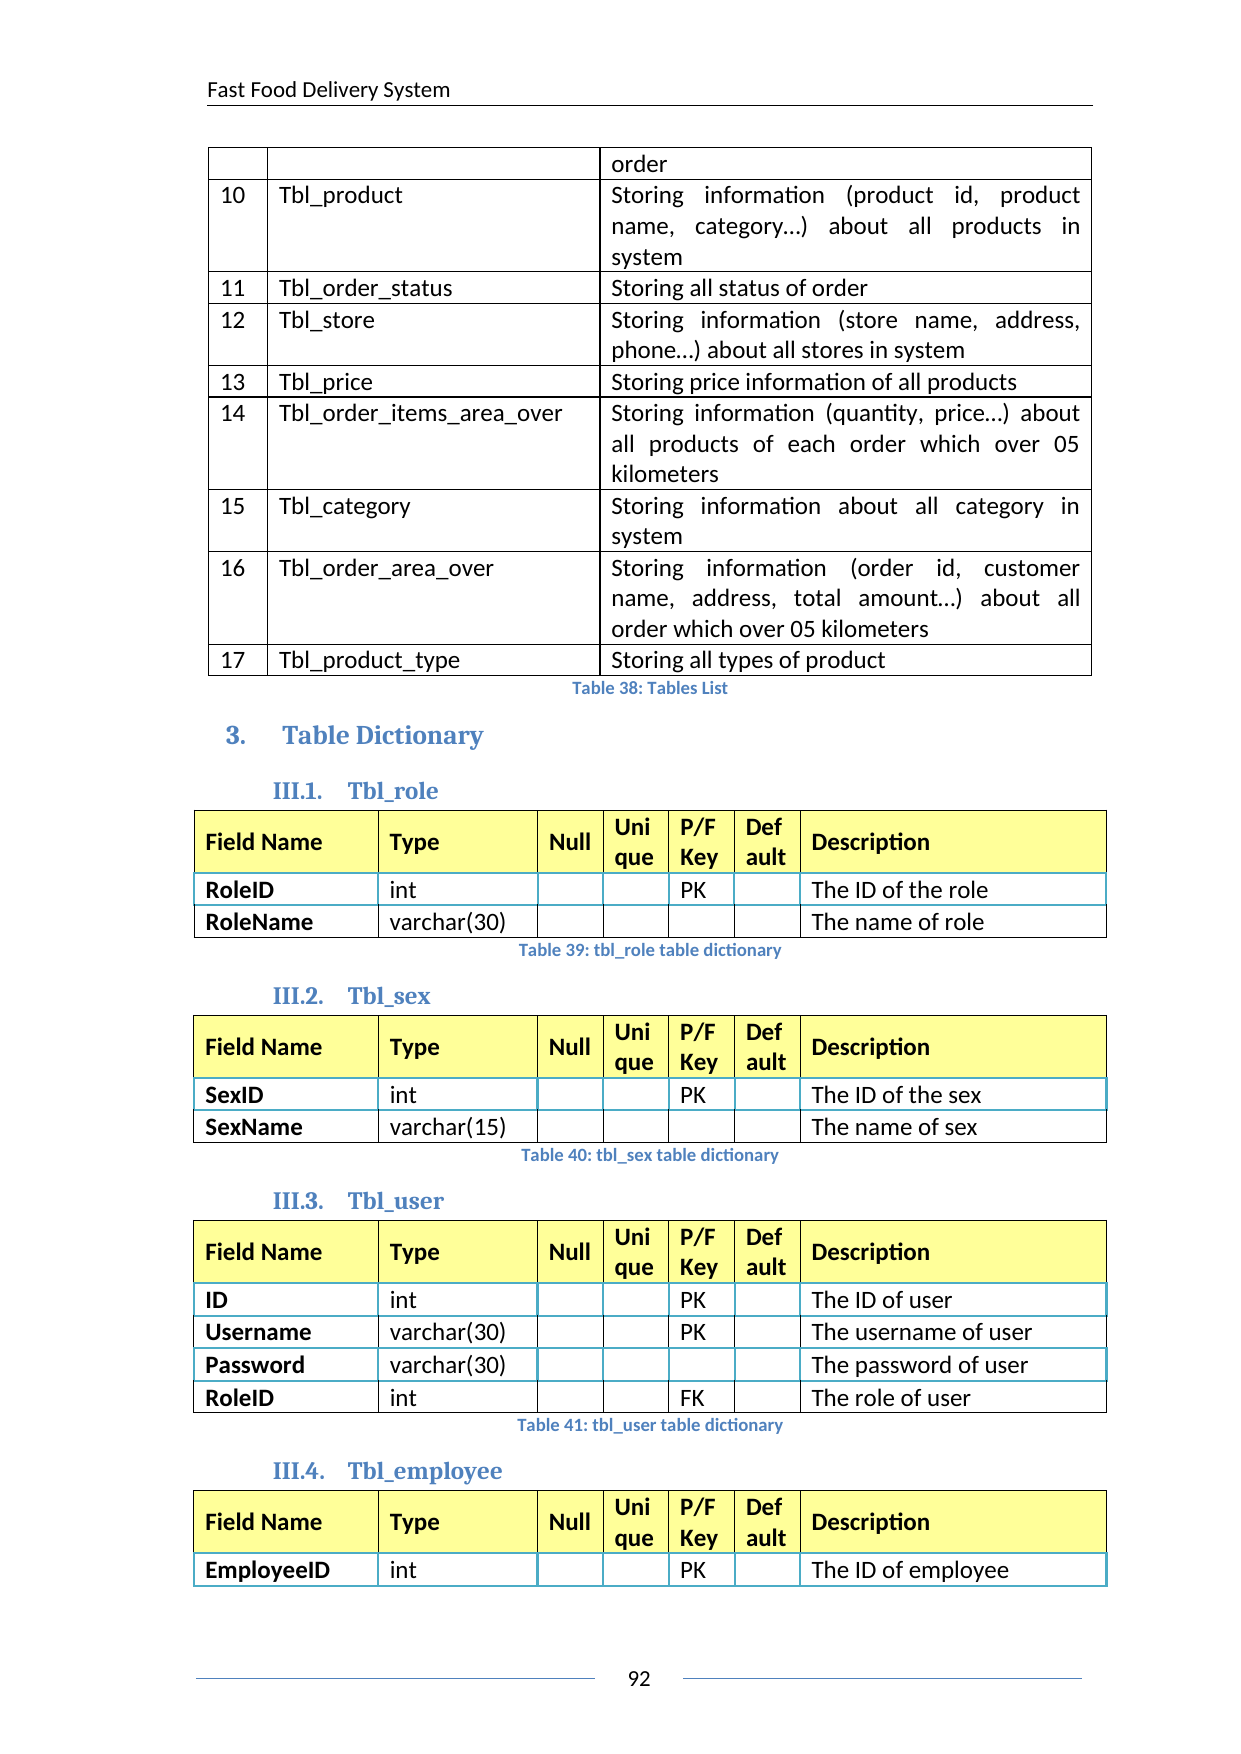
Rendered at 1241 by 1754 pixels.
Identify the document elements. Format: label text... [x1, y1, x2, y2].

table_cell [539, 1284, 602, 1314]
table_cell The ID of employee [801, 1554, 1105, 1585]
table_cell [735, 1111, 800, 1142]
table_header Null [538, 1016, 603, 1077]
table_cell [604, 1349, 668, 1380]
table_cell Tbl_order [268, 148, 599, 178]
table_cell Tbl_store [268, 304, 599, 365]
table_cell [604, 906, 668, 937]
table_header Default [735, 811, 800, 872]
table_cell [538, 906, 603, 937]
table_cell varchar(30) [379, 1317, 537, 1347]
table_cell [604, 1284, 668, 1314]
table_header P/F Key [669, 1491, 734, 1552]
table_cell [604, 1111, 668, 1142]
table_header Unique [604, 1221, 668, 1282]
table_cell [601, 148, 1091, 178]
table_cell [604, 1079, 668, 1109]
table_cell The name of role [801, 906, 1106, 937]
table_cell The password of user [801, 1349, 1105, 1380]
table_header P/F Key [669, 1016, 734, 1077]
table_header Description [801, 811, 1106, 872]
table_cell Tbl_order_items_area_over [268, 398, 599, 489]
table_cell [538, 1111, 603, 1142]
table_cell [538, 1317, 603, 1347]
table_cell int [379, 1554, 536, 1585]
table_cell Storing price information of all products [601, 366, 1091, 396]
table_cell PK [670, 1079, 734, 1109]
table_cell RoleID [194, 1382, 378, 1412]
text Table : tbl_user table dictionary [207, 1413, 1093, 1436]
table_cell [670, 1349, 734, 1380]
table_cell 14 [209, 398, 267, 489]
table_header Unique [604, 1016, 668, 1077]
table_header Field Name [194, 1016, 378, 1077]
table_cell Password [195, 1349, 377, 1380]
table_cell Storing information (store name, address, phone…) about all stores in system [601, 304, 1091, 365]
table_cell varchar(30) [379, 906, 537, 937]
table_cell [604, 874, 668, 904]
table_header Description [801, 1016, 1106, 1077]
table_cell 11 [209, 272, 267, 303]
table_cell The username of user [801, 1317, 1106, 1347]
table_cell [736, 1079, 799, 1109]
table_cell Tbl_order_area_over [268, 552, 599, 644]
table_cell varchar(30) [379, 1349, 536, 1380]
table_cell The name of sex [801, 1111, 1106, 1142]
table_cell [539, 874, 602, 904]
table_cell [669, 1111, 734, 1142]
table_cell 16 [209, 552, 267, 644]
table_cell Tbl_product [268, 180, 599, 271]
subtitle Tbl_employee [273, 1457, 1093, 1486]
table_header Field Name [194, 1221, 378, 1282]
table_header Null [538, 1221, 603, 1282]
table_cell The ID of user [801, 1284, 1105, 1314]
table_cell [735, 906, 800, 937]
table_cell [736, 1284, 799, 1314]
table_header P/F Key [669, 1221, 734, 1282]
table_header Null [538, 1491, 603, 1552]
subtitle Tbl_user [273, 1187, 1093, 1216]
table_cell [604, 1382, 668, 1412]
table_cell [538, 1382, 603, 1412]
table_cell int [379, 1284, 536, 1314]
table_cell The ID of the sex [801, 1079, 1105, 1109]
table_cell Storing information (product id, product name, category…) about all products in system [601, 180, 1091, 271]
table_cell 17 [209, 645, 267, 675]
table_cell Tbl_price [268, 366, 599, 396]
table_cell PK [670, 874, 733, 904]
table_cell int [379, 874, 537, 904]
table_cell [539, 1079, 602, 1109]
table_header Default [735, 1221, 800, 1282]
table_cell varchar(15) [379, 1111, 537, 1142]
table_cell Tbl_product_type [268, 645, 599, 675]
table_cell [735, 1382, 800, 1412]
table_cell RoleID [195, 874, 377, 904]
table_cell Tbl_order_status [268, 272, 599, 303]
table_cell FK [669, 1382, 734, 1412]
table_cell RoleName [195, 906, 378, 937]
table_header Type [379, 1491, 537, 1552]
table_header Description [801, 1221, 1106, 1282]
table_cell [736, 1554, 799, 1585]
table_header P/F Key [669, 811, 734, 872]
table_cell Storing information about all category in system [601, 490, 1091, 551]
table_cell 13 [209, 366, 267, 396]
table_cell [735, 1317, 800, 1347]
table_header Description [801, 1491, 1106, 1552]
table_cell [604, 1554, 668, 1585]
table_cell PK [670, 1284, 734, 1314]
table_cell 15 [209, 490, 267, 551]
table_cell [539, 1554, 602, 1585]
table_cell Storing all types of product [601, 645, 1091, 675]
table_cell int [379, 1079, 536, 1109]
table_header Type [379, 1016, 537, 1077]
table_header Unique [604, 811, 668, 872]
text Table : Tables List [207, 676, 1093, 699]
table_cell ID [195, 1284, 377, 1314]
table_cell [736, 1349, 799, 1380]
table_cell PK [670, 1554, 734, 1585]
table_cell The role of user [801, 1382, 1106, 1412]
table_cell 9 [209, 148, 267, 178]
table_cell 12 [209, 304, 267, 365]
table_header Type [379, 1221, 537, 1282]
table_cell PK [669, 1317, 734, 1347]
table_cell [539, 1349, 602, 1380]
table_cell EmployeeID [195, 1554, 377, 1585]
subtitle Tbl_role [273, 777, 1093, 805]
table_header Field Name [195, 811, 378, 872]
table_header Field Name [194, 1491, 378, 1552]
table_cell Storing information (order id, customer name, address, total amount…) about all order which over 05 kilometers [601, 552, 1091, 644]
table_header Default [735, 1016, 800, 1077]
table_header Null [538, 811, 603, 872]
text Table : tbl_role table dictionary [207, 938, 1093, 961]
table_cell Storing all status of order [601, 272, 1091, 303]
table_cell [735, 874, 799, 904]
text Table : tbl_sex table dictionary [207, 1143, 1093, 1166]
table_cell Storing information (quantity, price…) about all products of each order which over 05 kilometers [601, 398, 1091, 489]
table_cell The ID of the role [801, 874, 1105, 904]
table_cell 10 [209, 180, 267, 271]
table_header Default [735, 1491, 800, 1552]
table_cell [604, 1317, 668, 1347]
table_cell [669, 906, 734, 937]
table_cell SexID [195, 1079, 377, 1109]
subtitle Tbl_sex [273, 982, 1093, 1010]
table_cell Tbl_category [268, 490, 599, 551]
table_cell Username [194, 1317, 378, 1347]
table_header Type [379, 811, 537, 872]
table_cell SexName [194, 1111, 378, 1142]
table_header Unique [604, 1491, 668, 1552]
subtitle Table Dictionary [226, 720, 1093, 751]
table_cell int [379, 1382, 537, 1412]
